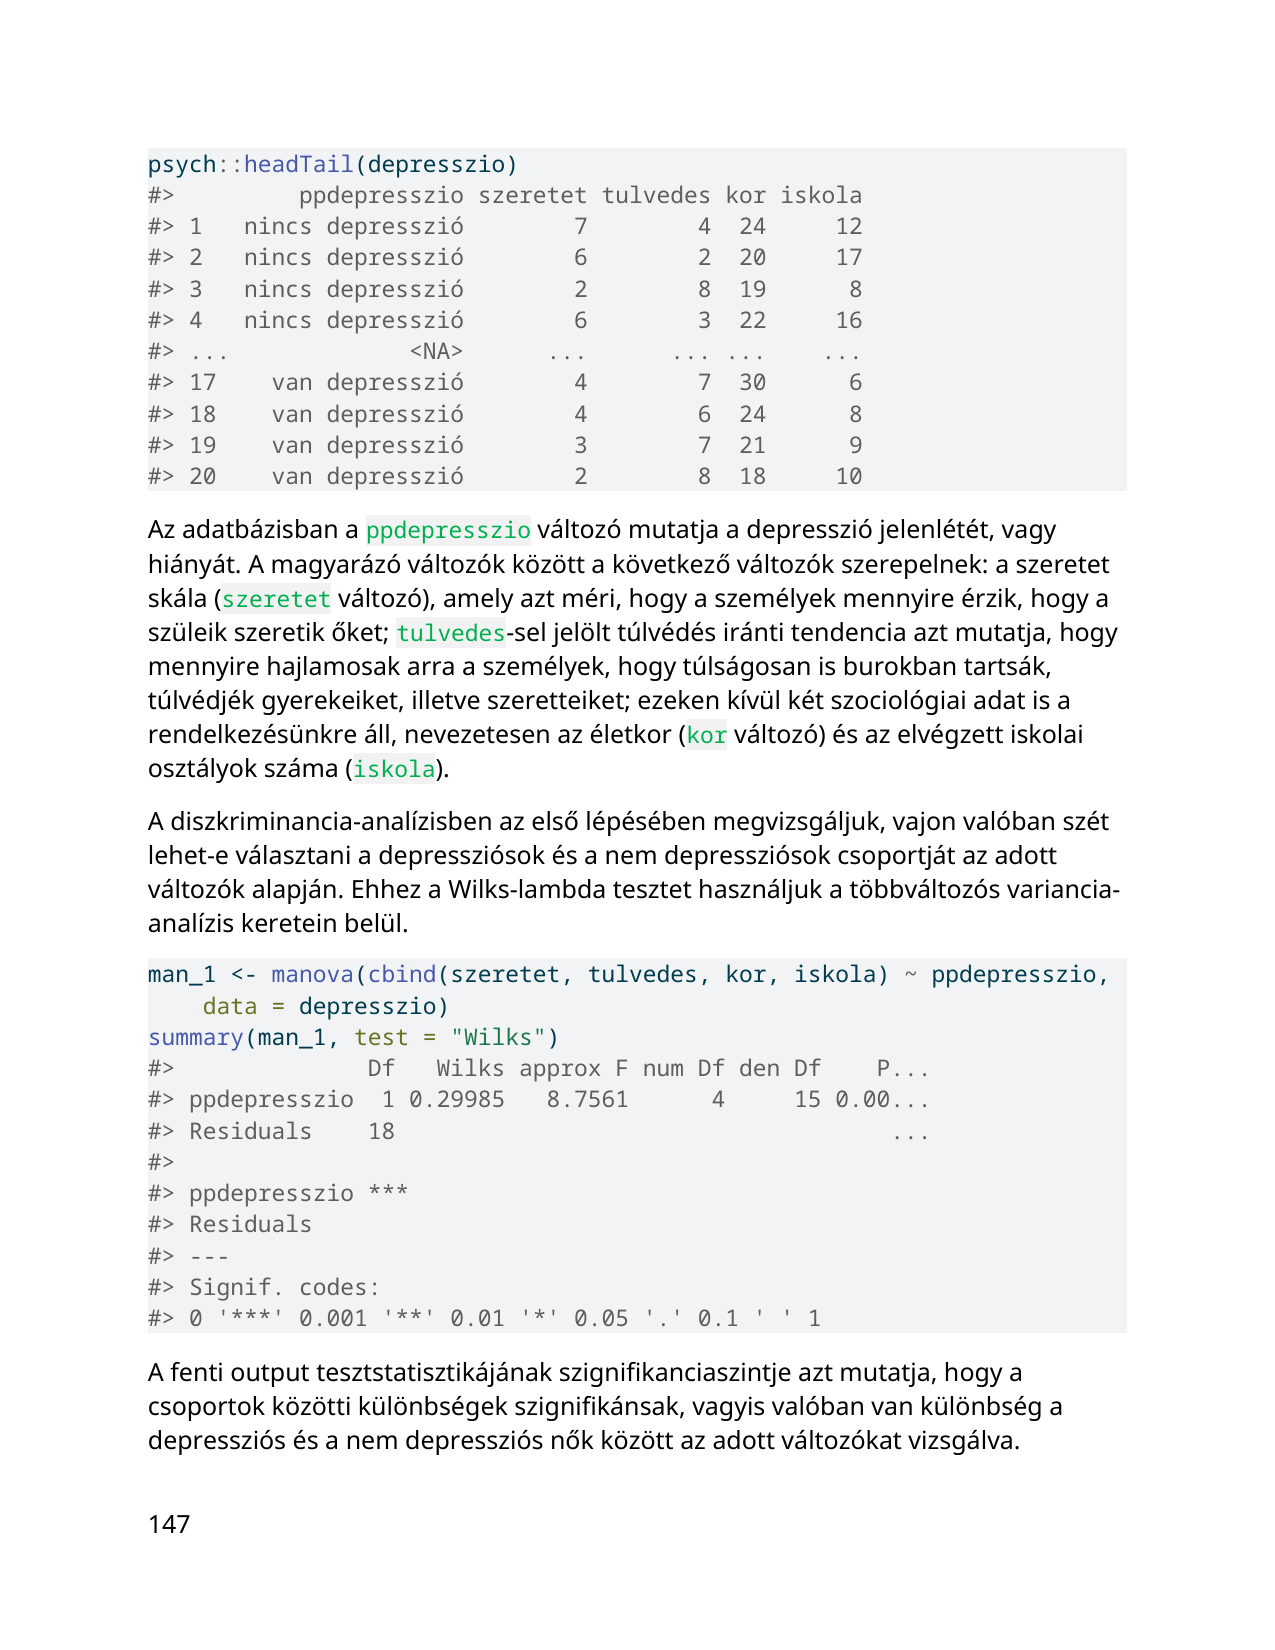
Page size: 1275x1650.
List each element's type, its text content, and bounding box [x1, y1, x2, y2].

text A fenti output tesztstatisztikájának szignifikanciaszintje azt mutatja, hogy a csoportok közötti különbségek szignifikánsak, vagyis valóban van különbség a depressziós és a nem depressziós nők között az adott változókat vizsgálva. [148, 1354, 1127, 1456]
text Az adatbázisban a ppdepresszio változó mutatja a depresszió jelenlétét, vagy hiányát. A magyarázó változók között a következő változók szerepelnek: a szeretet skála (szeretet változó), amely azt méri, hogy a személyek mennyire érzik, hogy a szüleik szeretik őket; tulvedes-sel jelölt túlvédés iránti tendencia azt mutatja, hogy mennyire hajlamosak arra a személyek, hogy túlságosan is burokban tartsák, túlvédjék gyerekeiket, illetve szeretteiket; ezeken kívül két szociológiai adat is a rendelkezésünkre áll, nevezetesen az életkor (kor változó) és az elvégzett iskolai osztályok száma (iskola). [148, 512, 1127, 785]
text man_1 <- manova(cbind(szeretet, tulvedes, kor, iskola) ~ ppdepresszio, data = depresszio) summary(man_1, test = "Wilks") #> Df Wilks approx F num Df den Df P... #> ppdepresszio 1 0.29985 8.7561 4 15 0.00... #> Residuals 18 ... #> #> ppdepresszio *** #> Residuals #> --- #> Signif. codes: #> 0 '***' 0.001 '**' 0.01 '*' 0.05 '.' 0.1 ' ' 1 [148, 958, 1127, 1333]
text A diszkriminancia-analízisben az első lépésében megvizsgáljuk, vajon valóban szét lehet-e választani a depressziósok és a nem depressziósok csoportját az adott változók alapján. Ehhez a Wilks-lambda tesztet használjuk a többváltozós variancia-analízis keretein belül. [148, 803, 1127, 940]
